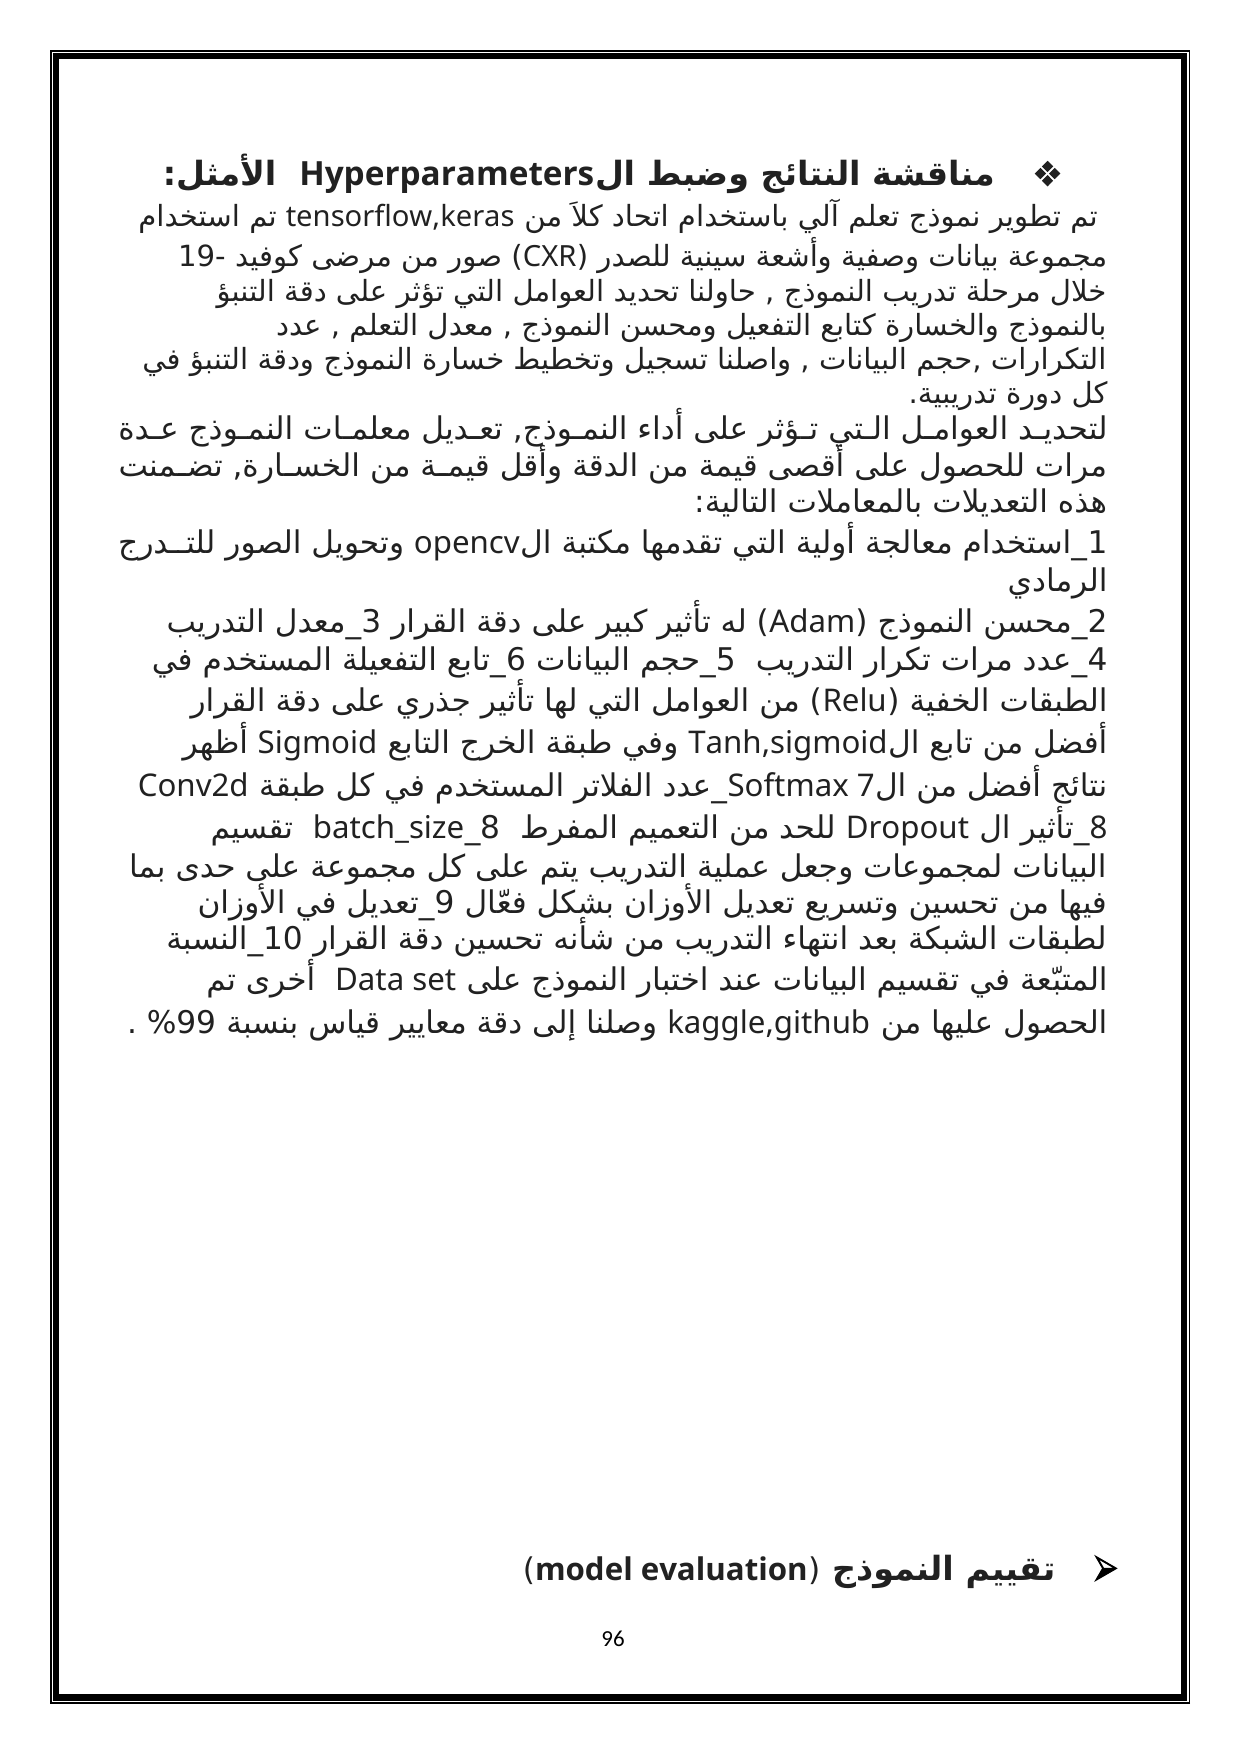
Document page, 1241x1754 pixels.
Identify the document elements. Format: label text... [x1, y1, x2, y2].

text تم تطوير نموذج تعلم آلي باستخدام اتحاد كلاَ من tensorflow,keras تم استخدام مجموعة بيانات وصفية وأشعة سينية للصدر (CXR) صور من مرضى كوفيد -19 خلال مرحلة تدريب النموذج , حاولنا تحديد العوامل التي تؤثر على دقة التنبؤ بالنموذج والخسارة كتابع التفعيل ومحسن النموذج , معدل التعلم , عدد التكرارات ,حجم البيانات , واصلنا تسجيل وتخطيط خسارة النموذج ودقة التنبؤ في كل دورة تدريبية. [118, 195, 1107, 411]
text 2_محسن النموذج (Adam) له تأثير كبير على دقة القرار 3_معدل التدريب 4_عدد مرات تكرار التدريب 5_حجم البيانات 6_تابع التفعيلة المستخدم في الطبقات الخفية (Relu) من العوامل التي لها تأثير جذري على دقة القرار أفضل من تابع الTanh,sigmoid وفي طبقة الخرج التابع Sigmoid أظهر نتائج أفضل من الSoftmax 7_عدد الفلاتر المستخدم في كل طبقة Conv2d 8_تأثير ال Dropout للحد من التعميم المفرط 8_batch_size تقسيم البيانات لمجموعات وجعل عملية التدريب يتم على كل مجموعة على حدى بما فيها من تحسين وتسريع تعديل الأوزان بشكل فعّال 9_تعديل في الأوزان لطبقات الشبكة بعد انتهاء التدريب من شأنه تحسين دقة القرار 10_النسبة المتبّعة في تقسيم البيانات عند اختبار النموذج على Data set أخرى تم الحصول عليها من kaggle,github وصلنا إلى دقة معايير قياس بنسبة 99% . [118, 599, 1107, 1042]
text لتحديد العوامل التي تؤثر على أداء النموذج, تعديل معلمات النموذج عدة مرات للحصول على أقصى قيمة من الدقة وأقل قيمة من الخسارة, تضمنت هذه التعديلات بالمعاملات التالية: [118, 411, 1107, 520]
list مناقشة النتائج وضبط الHyperparameters الأمثل: [118, 150, 1032, 195]
text 1_استخدام معالجة أولية التي تقدمها مكتبة الopencv وتحويل الصور للتدرج الرمادي [118, 520, 1107, 599]
list تقييم النموذج (model evaluation) [118, 1547, 1093, 1589]
